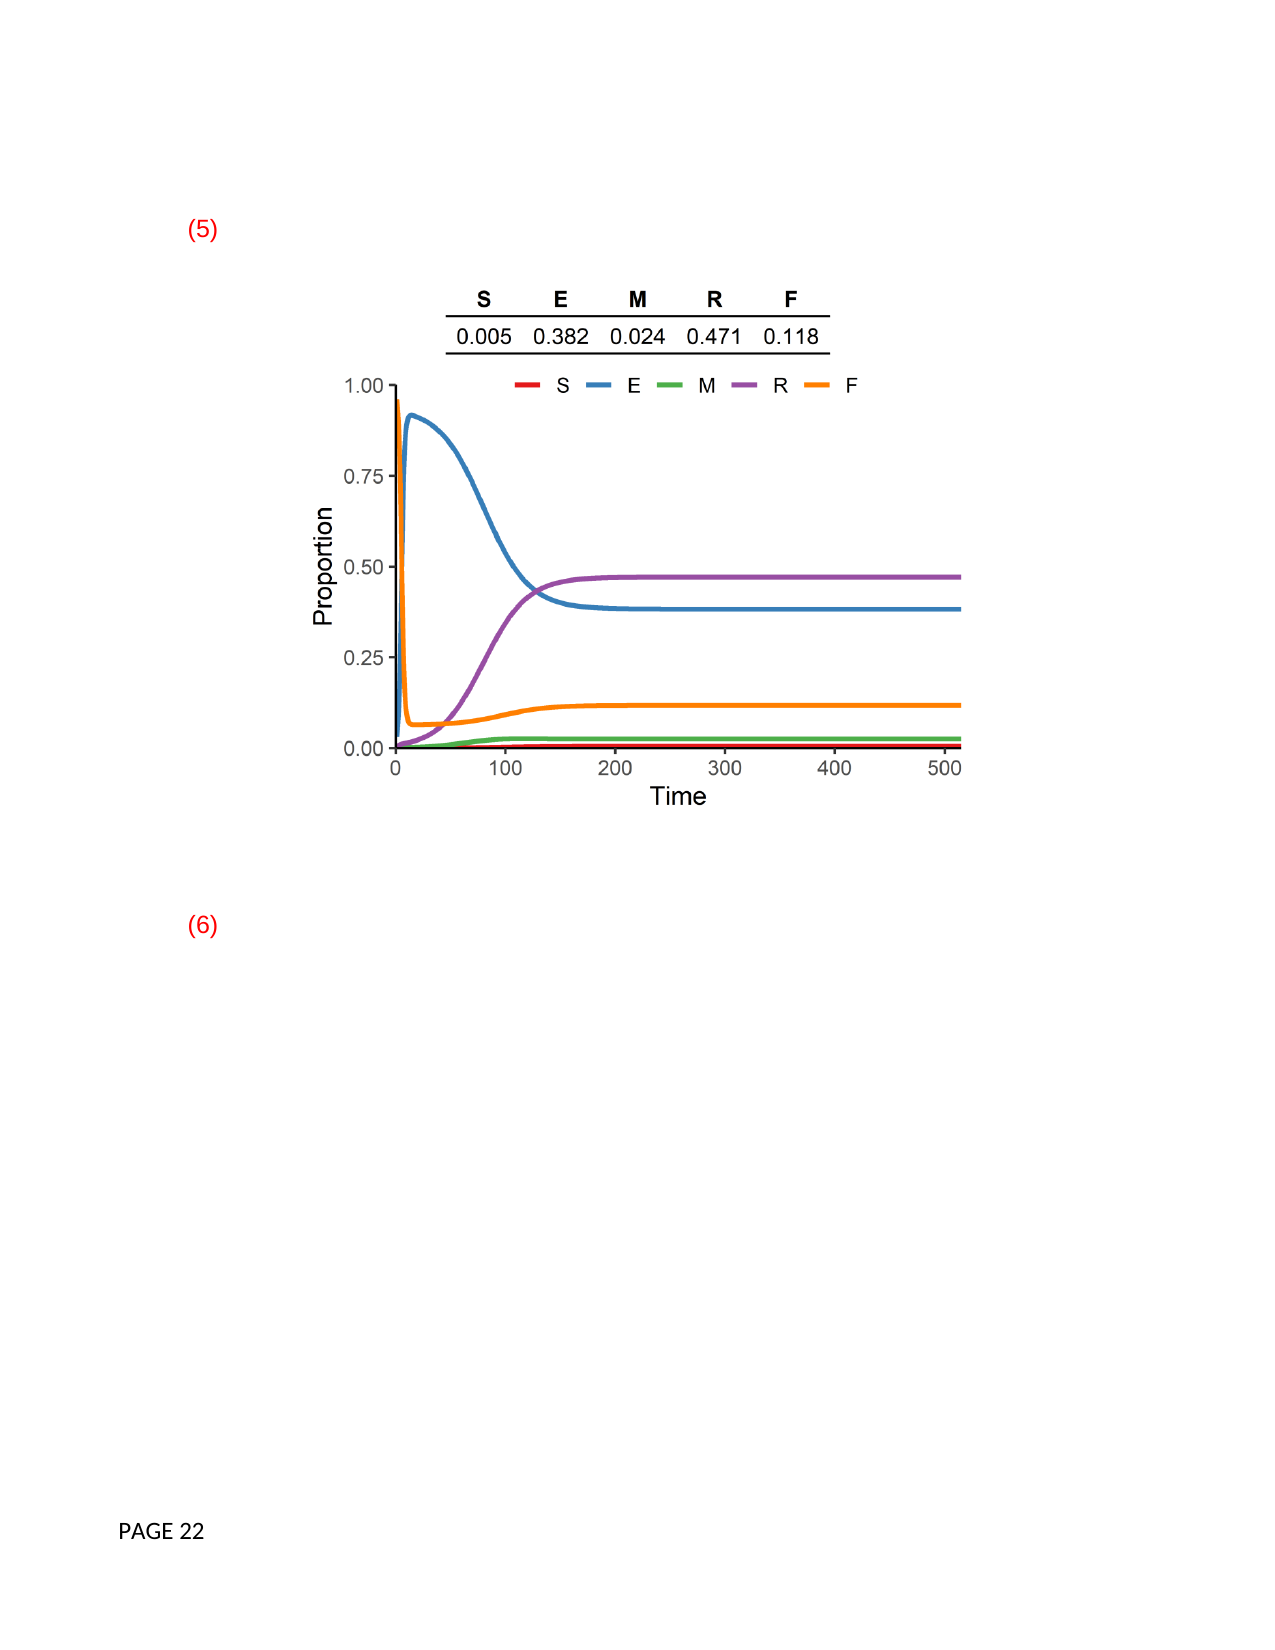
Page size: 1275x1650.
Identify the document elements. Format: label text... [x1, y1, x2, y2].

picture [305, 277, 970, 810]
text (5) [112, 214, 1162, 243]
text (6) [112, 909, 1162, 938]
